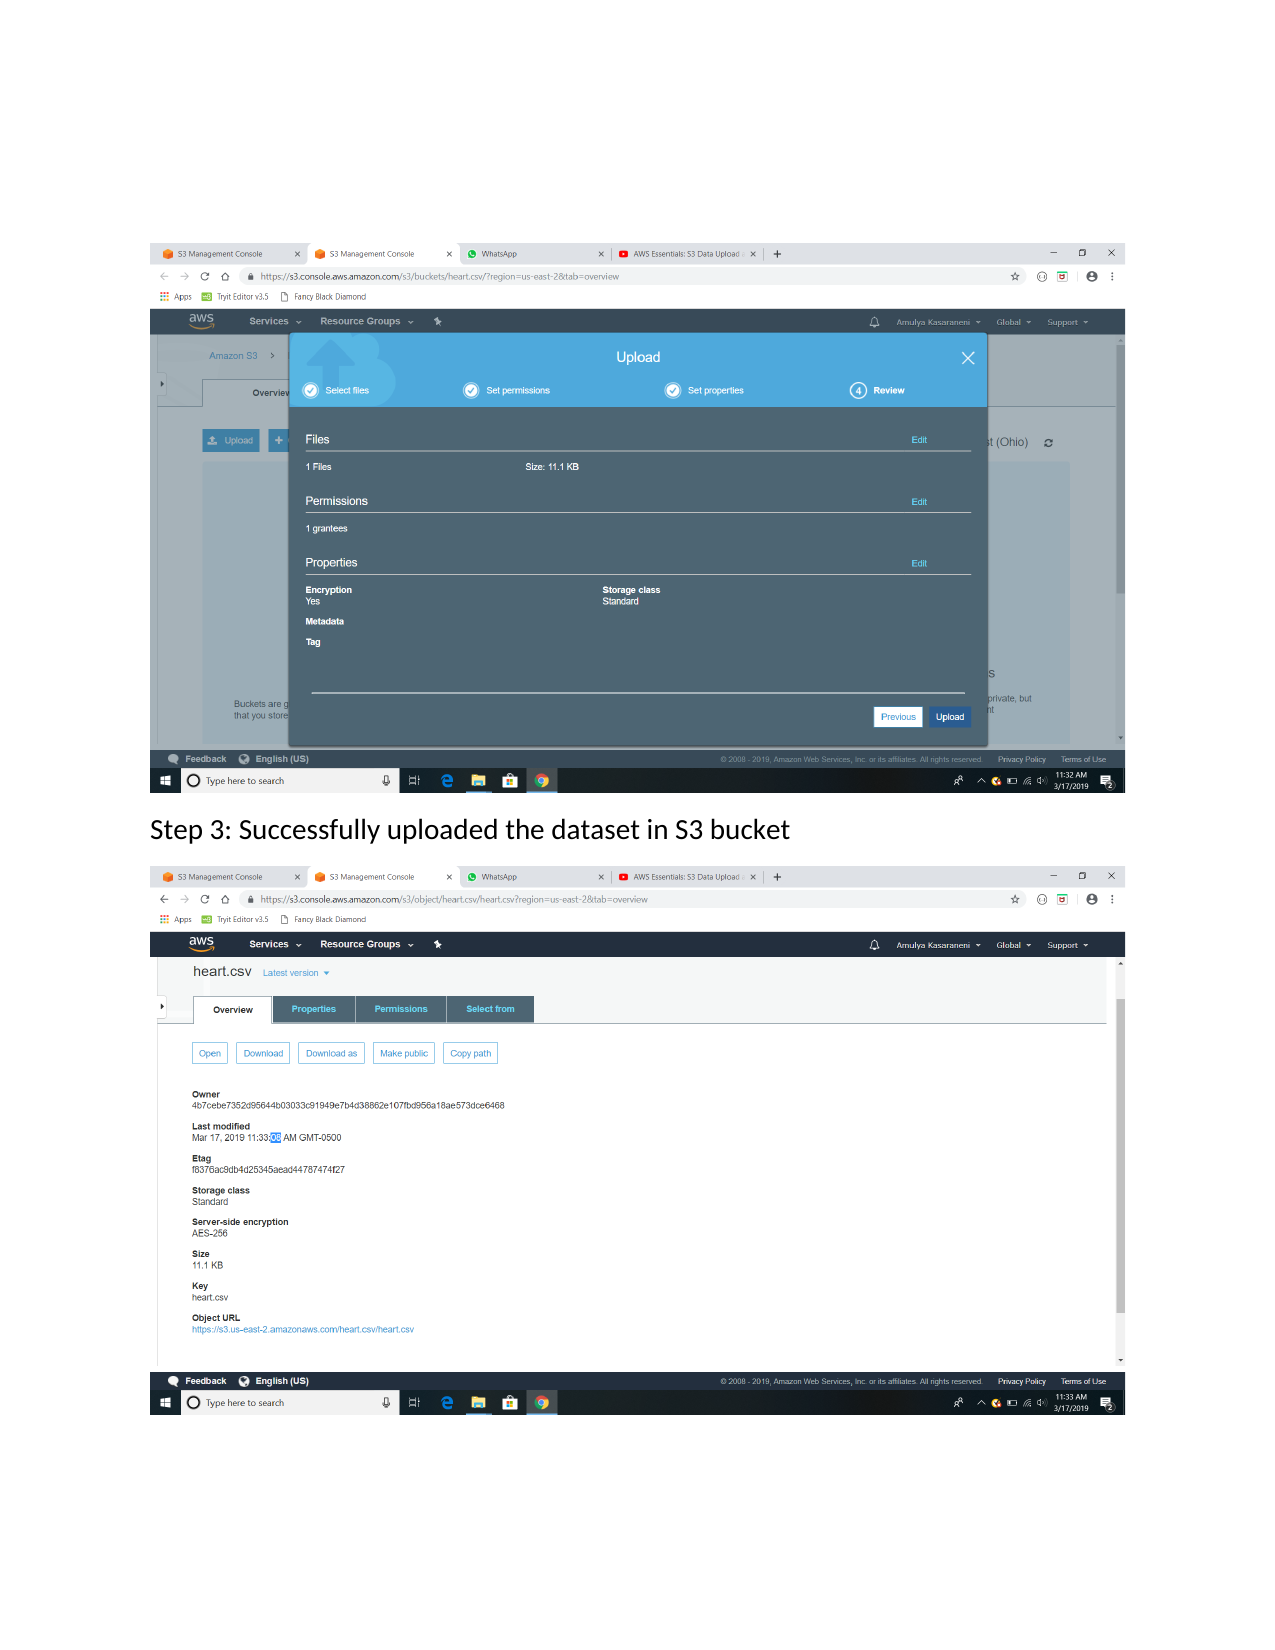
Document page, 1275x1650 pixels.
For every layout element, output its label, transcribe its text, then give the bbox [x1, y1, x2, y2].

picture [150, 866, 1125, 1415]
picture [150, 243, 1125, 793]
text Step 3: Successfully uploaded the dataset in S3 bucket [150, 811, 1125, 847]
